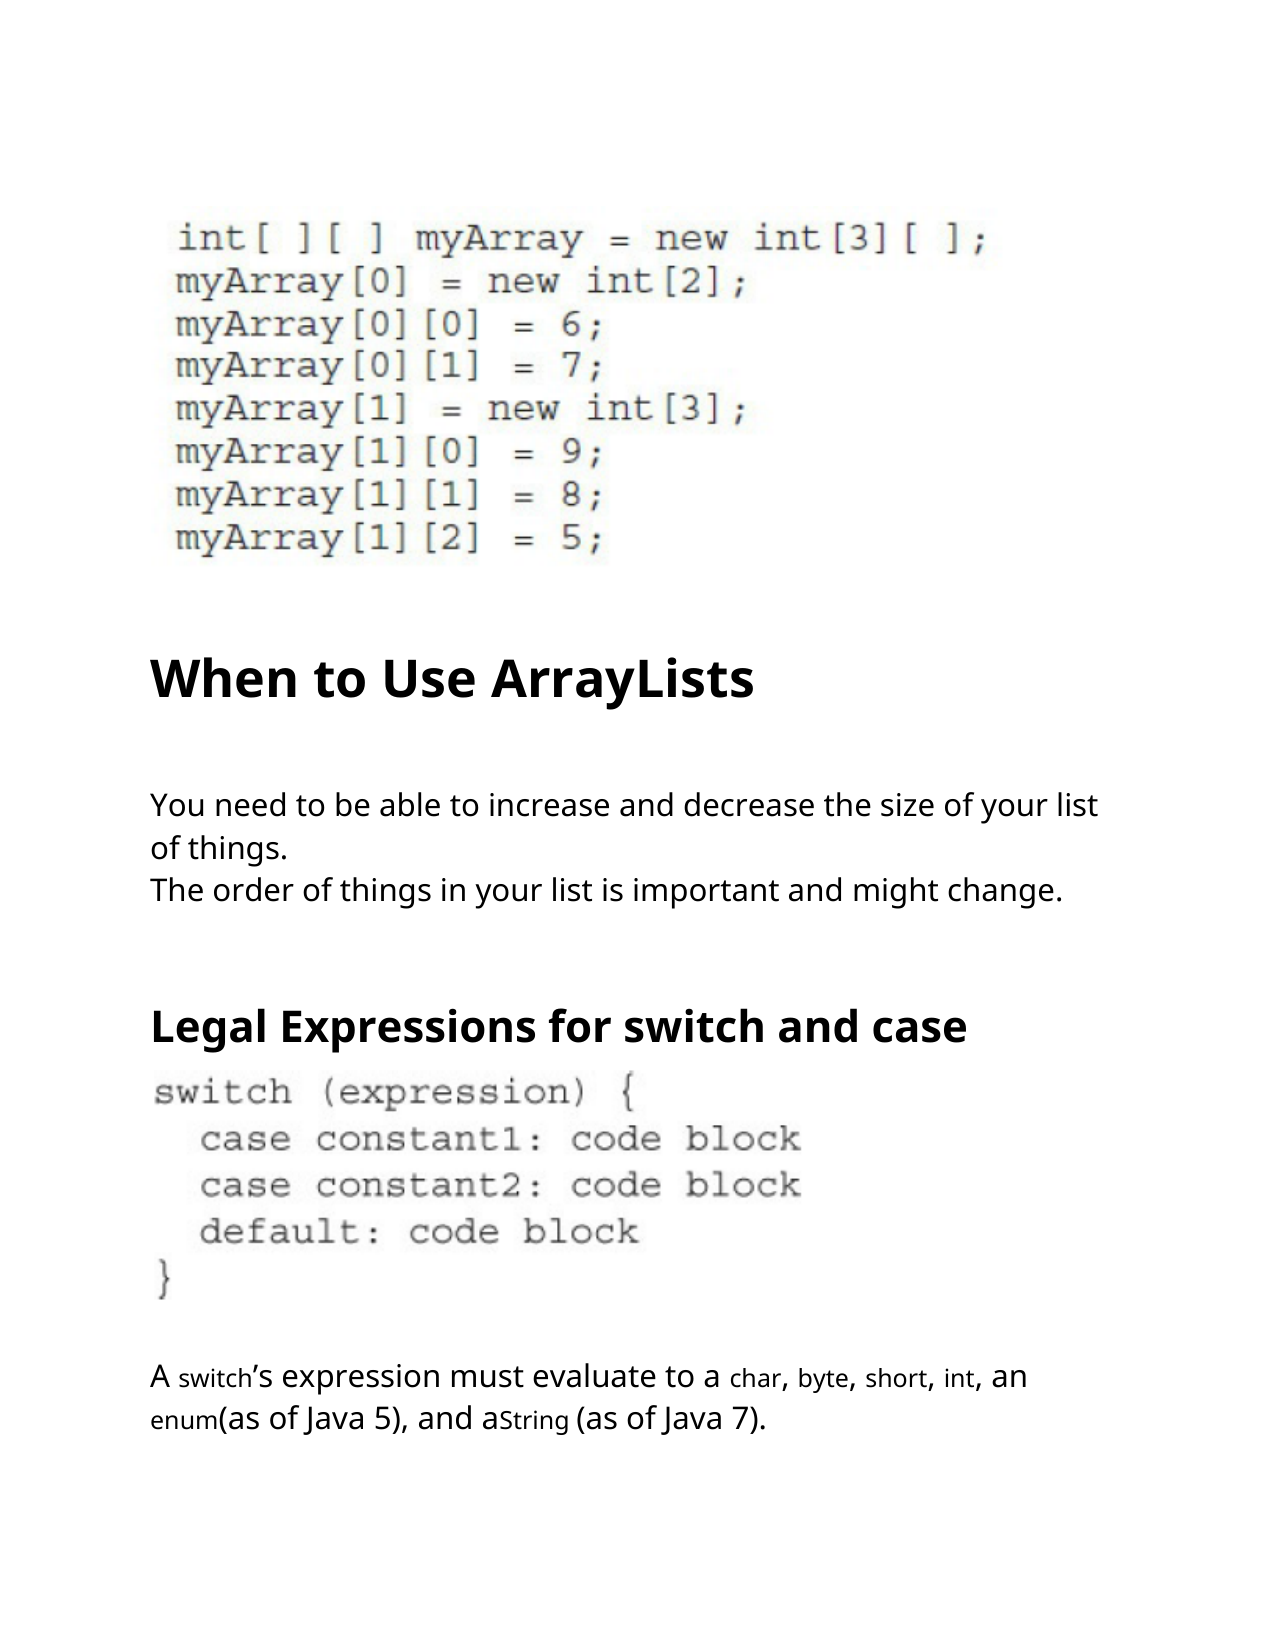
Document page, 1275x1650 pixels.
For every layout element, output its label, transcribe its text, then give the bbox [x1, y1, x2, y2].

text Legal Expressions for switch and case [150, 996, 1125, 1056]
text The order of things in your list is important and might change. [150, 868, 1125, 911]
text When to Use ArrayLists [150, 641, 1125, 712]
text A switch’s expression must evaluate to a char, byte, short, int, an enum(as of Java 5), and aString (as of Java 7). [150, 1354, 1125, 1439]
text You need to be able to increase and decrease the size of your list of things. [150, 783, 1125, 868]
